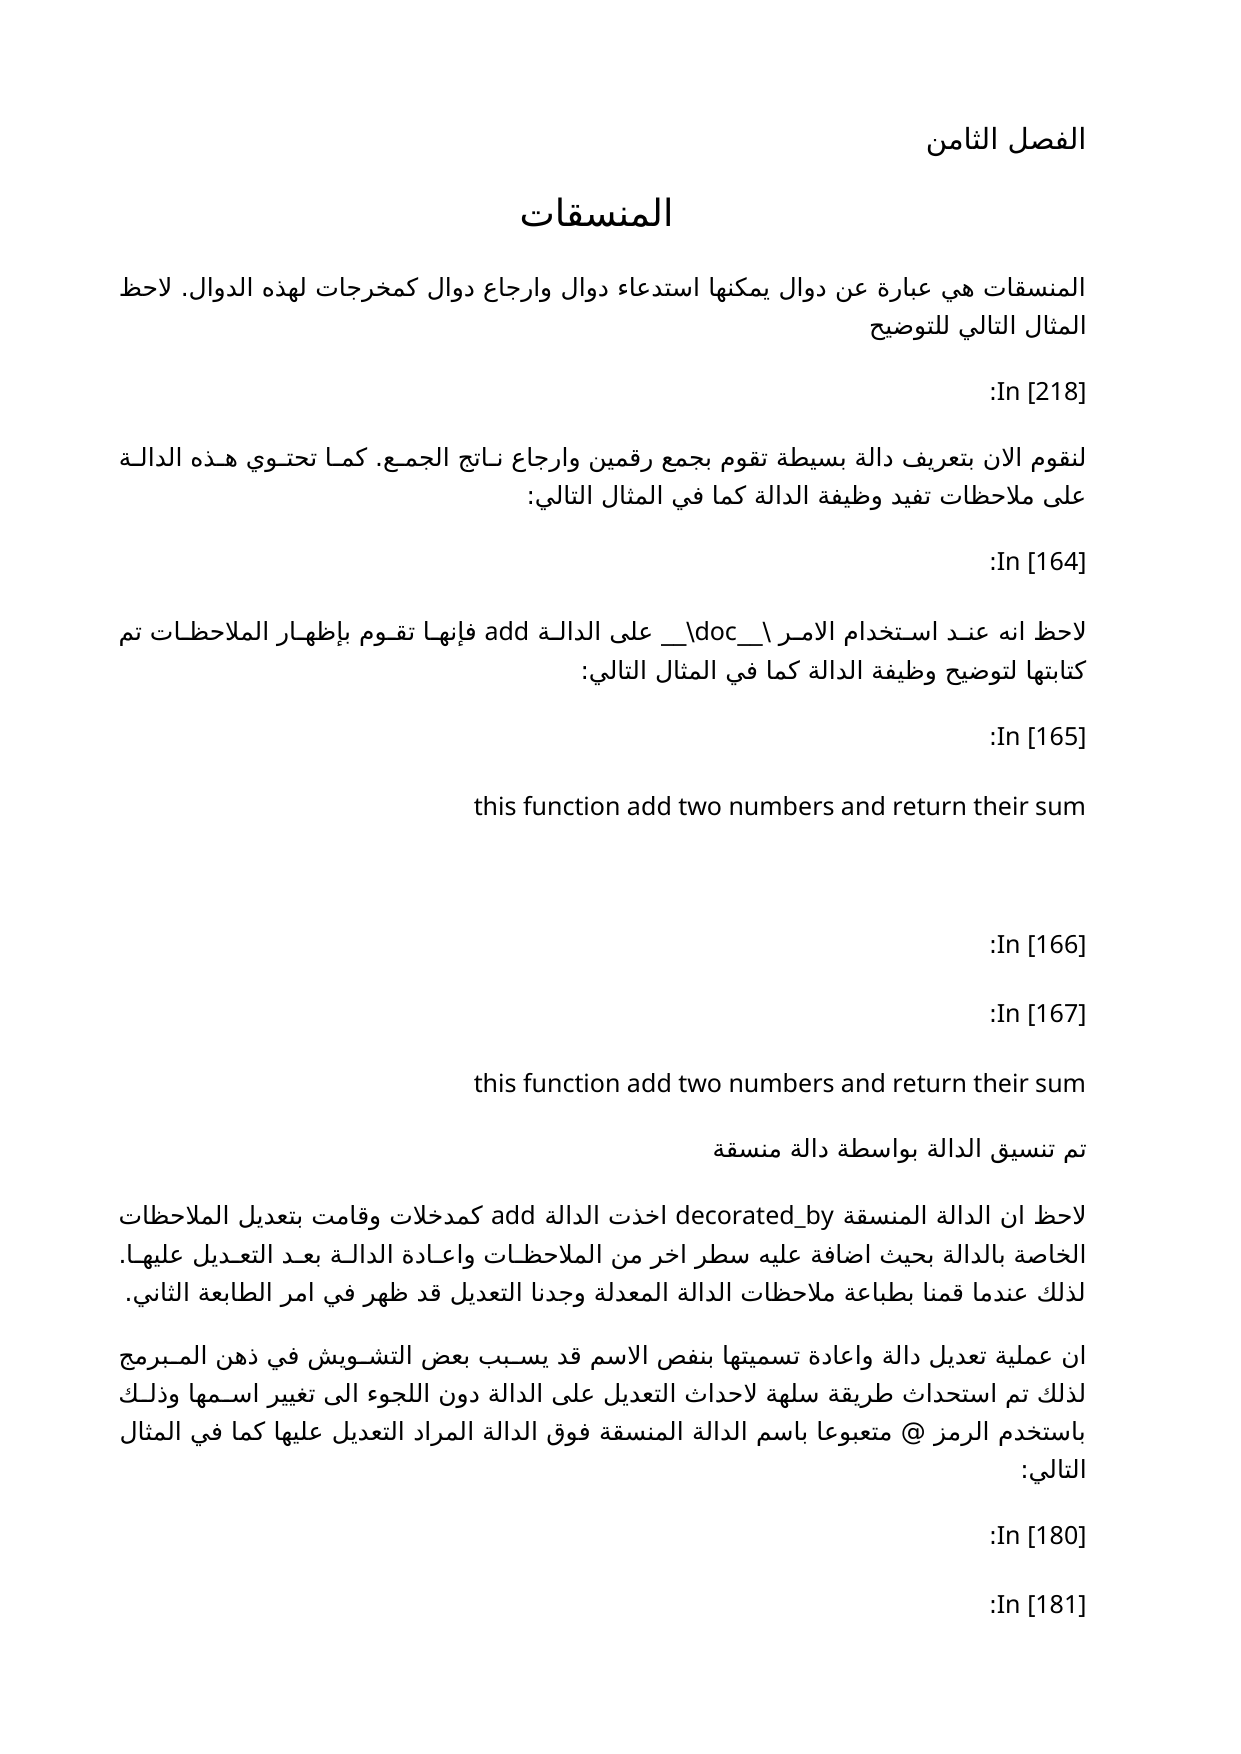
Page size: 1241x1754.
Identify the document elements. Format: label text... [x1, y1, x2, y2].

text In [180]: [118, 1518, 1087, 1552]
text In [164]: [118, 544, 1087, 578]
text In [181]: [118, 1587, 1087, 1621]
text In [218]: [118, 374, 1087, 408]
text ان عملية تعديل دالة واعادة تسميتها بنفص الاسم قد يسبب بعض التشويش في ذهن المبرمج لذلك تم استحداث طريقة سلهة لاحداث التعديل على الدالة دون اللجوء الى تغيير اسمها وذلك باستخدم الرمز @ متعبوعا باسم الدالة المنسقة فوق الدالة المراد التعديل عليها كما في المثال التالي: [118, 1341, 1087, 1484]
text المنسقات هي عبارة عن دوال يمكنها استدعاء دوال وارجاع دوال كمخرجات لهذه الدوال. لاحظ المثال التالي للتوضيح [118, 273, 1087, 340]
text In [167]: [118, 996, 1087, 1030]
text لاحظ ان الدالة المنسقة decorated_by اخذت الدالة add كمدخلات وقامت بتعديل الملاحظات الخاصة بالدالة بحيث اضافة عليه سطر اخر من الملاحظات واعادة الدالة بعد التعديل عليها. لذلك عندما قمنا بطباعة ملاحظات الدالة المعدلة وجدنا التعديل قد ظهر في امر الطابعة الثاني. [118, 1197, 1087, 1307]
text لنقوم الان بتعريف دالة بسيطة تقوم بجمع رقمين وارجاع ناتج الجمع. كما تحتوي هذه الدالة على ملاحظات تفيد وظيفة الدالة كما في المثال التالي: [118, 443, 1087, 510]
text this function add two numbers and return their sum [118, 1065, 1087, 1099]
text this function add two numbers and return their sum [118, 788, 1087, 822]
text لاحظ انه عند استخدام الامر \__doc\__ على الدالة add فإنها تقوم بإظهار الملاحظات تم كتابتها لتوضيح وظيفة الدالة كما في المثال التالي: [118, 613, 1087, 685]
subtitle الفصل الثامن [118, 122, 1087, 156]
text تم تنسيق الدالة بواسطة دالة منسقة [118, 1134, 1087, 1164]
text In [166]: [118, 927, 1087, 961]
text In [165]: [118, 719, 1087, 753]
subtitle المنسقات [118, 191, 1087, 235]
